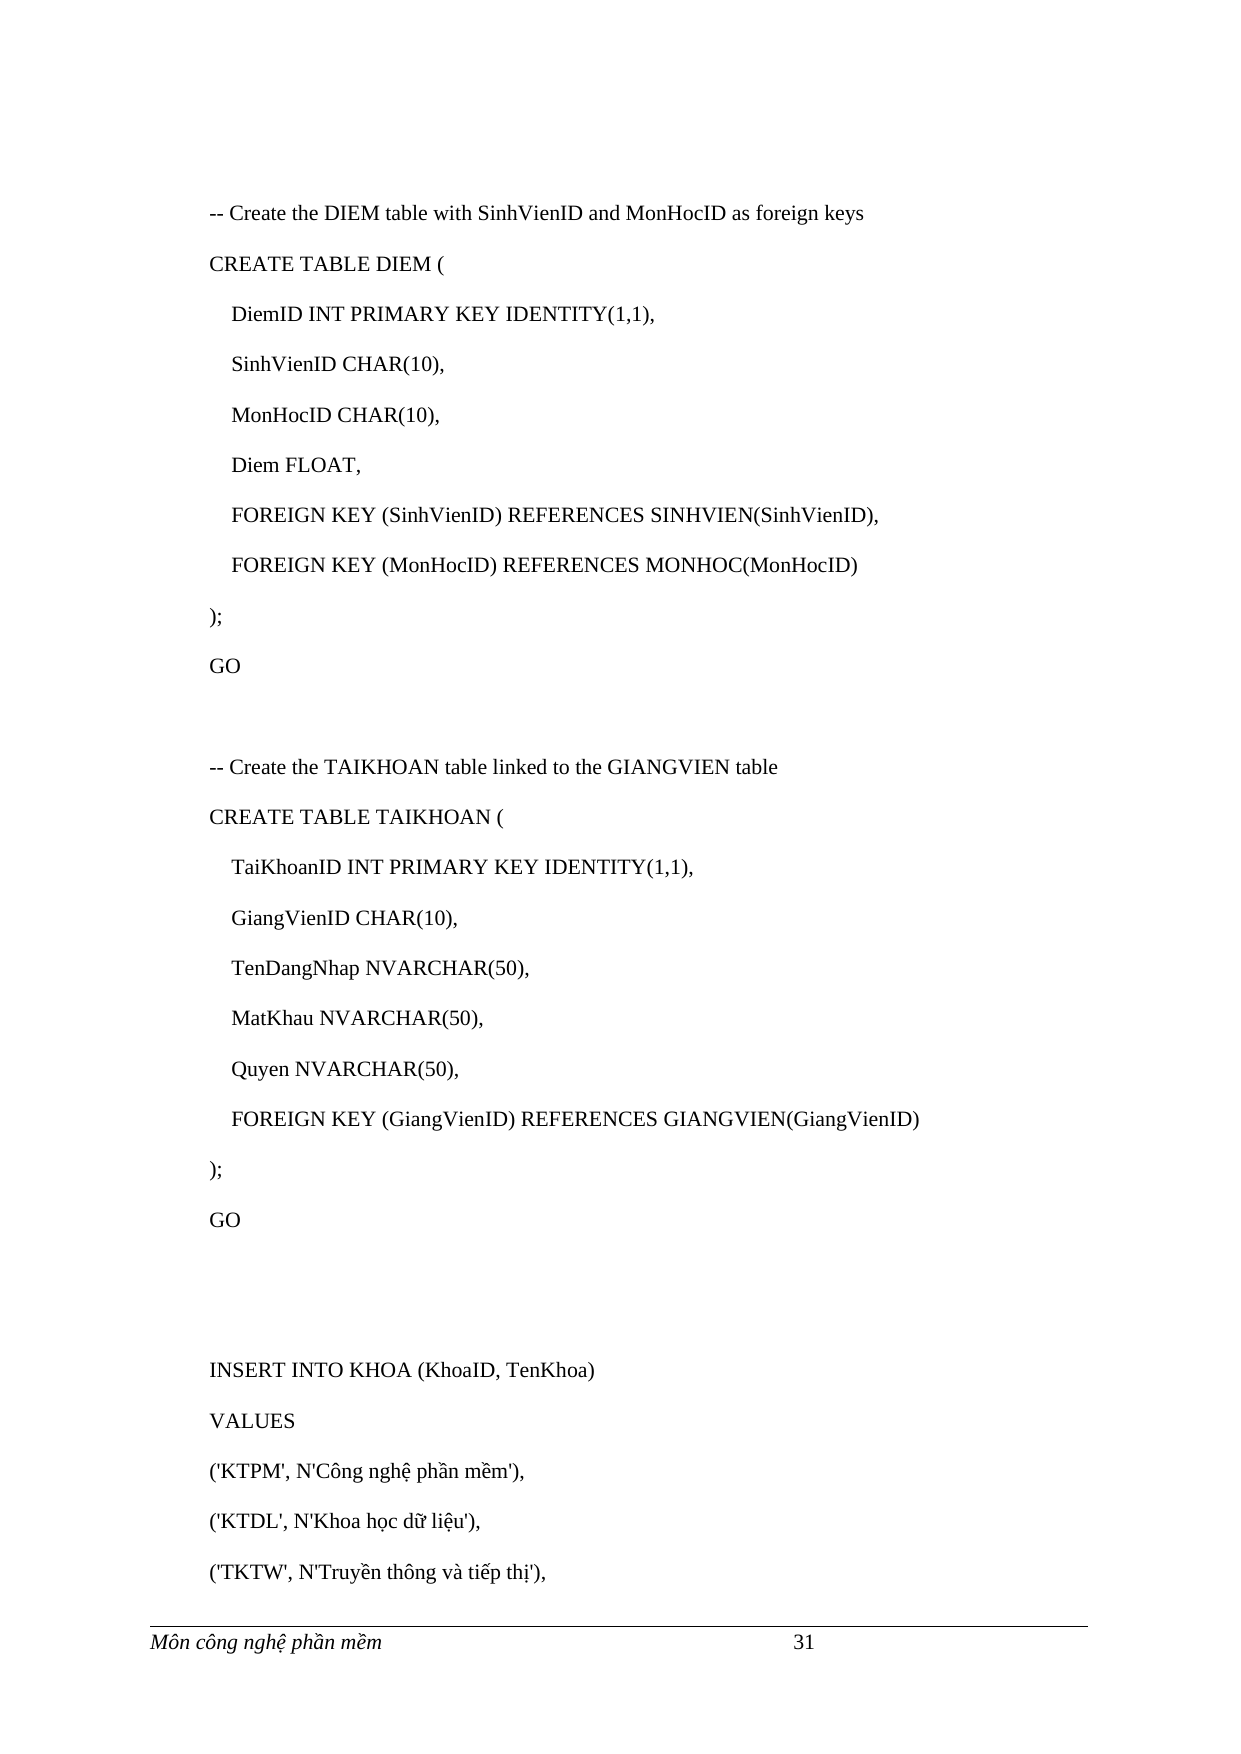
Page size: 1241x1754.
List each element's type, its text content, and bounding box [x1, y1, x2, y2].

text MatKhau NVARCHAR(50), [150, 1005, 1090, 1031]
text GO [150, 653, 1090, 678]
text INSERT INTO KHOA (KhoaID, TenKhoa) [150, 1357, 1090, 1383]
text SinhVienID CHAR(10), [150, 351, 1090, 376]
text ('KTPM', N'Công nghệ phần mềm'), [150, 1458, 1090, 1483]
text TenDangNhap NVARCHAR(50), [150, 955, 1090, 980]
text GiangVienID CHAR(10), [150, 905, 1090, 930]
text FOREIGN KEY (SinhVienID) REFERENCES SINHVIEN(SinhVienID), [150, 502, 1090, 527]
text ); [150, 1156, 1090, 1181]
text ('KTDL', N'Khoa học dữ liệu'), [150, 1508, 1090, 1534]
text Diem FLOAT, [150, 452, 1090, 477]
text CREATE TABLE TAIKHOAN ( [150, 804, 1090, 829]
text VALUES [150, 1408, 1090, 1433]
text ('TKTW', N'Truyền thông và tiếp thị'), [150, 1559, 1090, 1584]
text MonHocID CHAR(10), [150, 402, 1090, 427]
text TaiKhoanID INT PRIMARY KEY IDENTITY(1,1), [150, 854, 1090, 879]
text FOREIGN KEY (MonHocID) REFERENCES MONHOC(MonHocID) [150, 552, 1090, 578]
text -- Create the TAIKHOAN table linked to the GIANGVIEN table [150, 754, 1090, 779]
text -- Create the DIEM table with SinhVienID and MonHocID as foreign keys [150, 200, 1090, 226]
text CREATE TABLE DIEM ( [150, 251, 1090, 276]
text FOREIGN KEY (GiangVienID) REFERENCES GIANGVIEN(GiangVienID) [150, 1106, 1090, 1131]
text DiemID INT PRIMARY KEY IDENTITY(1,1), [150, 301, 1090, 326]
text ); [150, 603, 1090, 628]
text GO [150, 1207, 1090, 1232]
text Quyen NVARCHAR(50), [150, 1056, 1090, 1081]
